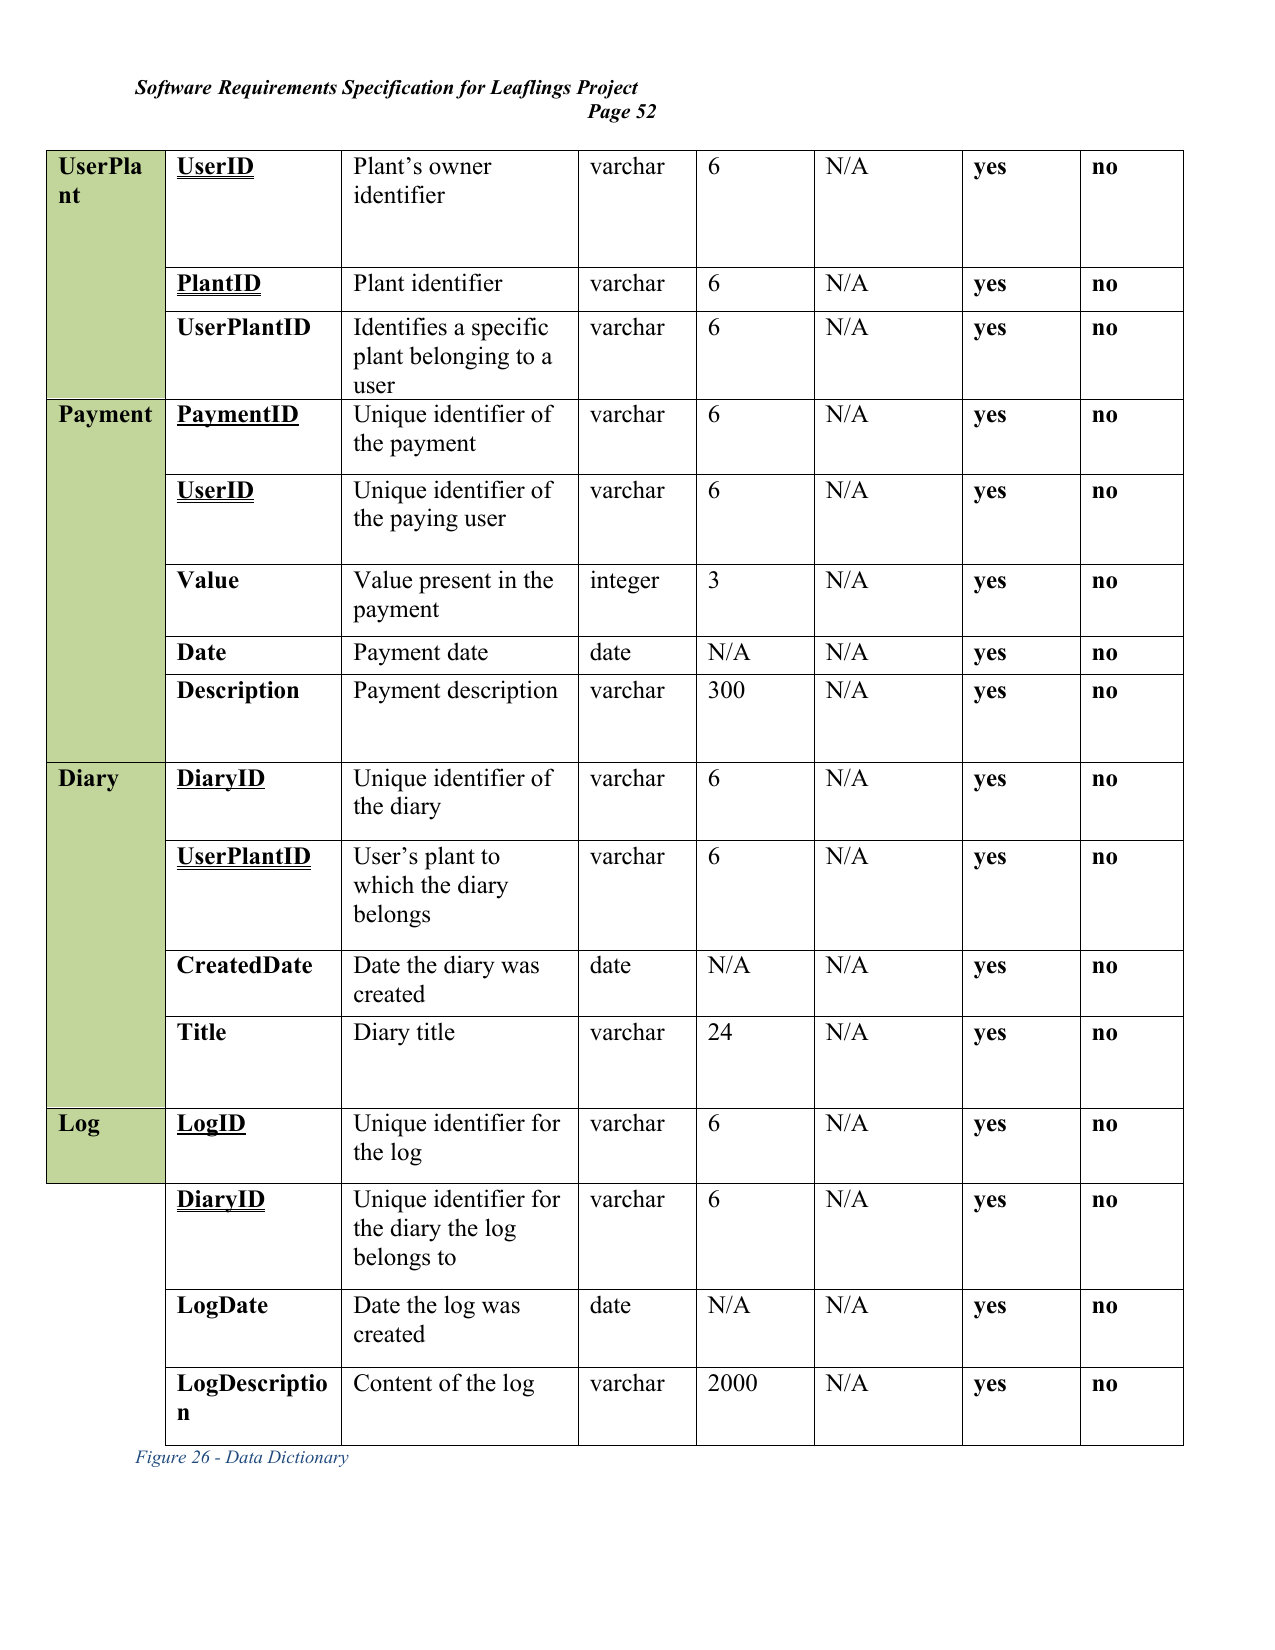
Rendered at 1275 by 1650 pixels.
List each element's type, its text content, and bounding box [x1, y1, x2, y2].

table_cell yes [963, 1184, 1080, 1289]
table_cell varchar [579, 841, 696, 949]
table_cell no [1081, 1017, 1183, 1107]
table_cell integer [579, 565, 696, 636]
table_cell LogID [166, 1109, 341, 1183]
table_cell date [579, 637, 696, 674]
table_cell N/A [815, 675, 962, 762]
table_cell no [1081, 841, 1183, 949]
table_cell Value [166, 565, 341, 636]
table_cell 300 [697, 675, 814, 762]
table_cell 6 [697, 1184, 814, 1289]
table_cell N/A [815, 1017, 962, 1107]
table_cell N/A [815, 151, 962, 267]
table_cell no [1081, 1290, 1183, 1367]
table_cell yes [963, 951, 1080, 1016]
table_cell date [579, 1290, 696, 1367]
table_cell 6 [697, 475, 814, 564]
table_cell no [1081, 1368, 1183, 1445]
table_cell PaymentID [166, 400, 341, 474]
table_cell 6 [697, 151, 814, 267]
table_cell 6 [697, 312, 814, 398]
table_cell yes [963, 312, 1080, 398]
table_cell no [1081, 400, 1183, 474]
table_cell User’s plant to which the diary belongs [342, 841, 578, 949]
table_cell date [579, 951, 696, 1016]
table_cell Payment date [342, 637, 578, 674]
table_cell N/A [815, 268, 962, 311]
table_cell no [1081, 951, 1183, 1016]
table_cell Unique identifier of the payment [342, 400, 578, 474]
table_cell yes [963, 565, 1080, 636]
table_cell varchar [579, 268, 696, 311]
table_cell N/A [697, 637, 814, 674]
table_cell no [1081, 763, 1183, 840]
table_cell Date the diary was created [342, 951, 578, 1016]
table_cell no [1081, 1184, 1183, 1289]
table_cell no [1081, 565, 1183, 636]
table_cell LogDate [166, 1290, 341, 1367]
table_cell UserID [166, 151, 341, 267]
table_cell Value present in the payment [342, 565, 578, 636]
table_cell varchar [579, 1109, 696, 1183]
table_cell UserPlant [47, 151, 165, 398]
table_cell no [1081, 151, 1183, 267]
table_cell varchar [579, 763, 696, 840]
table_cell UserPlantID [166, 841, 341, 949]
table_cell Date the log was created [342, 1290, 578, 1367]
table_cell N/A [815, 951, 962, 1016]
table_cell 6 [697, 841, 814, 949]
table_cell 3 [697, 565, 814, 636]
table_cell varchar [579, 151, 696, 267]
table_cell LogDescription [166, 1368, 341, 1445]
table_cell PlantID [166, 268, 341, 311]
table_cell CreatedDate [166, 951, 341, 1016]
table_cell N/A [815, 1290, 962, 1367]
table_cell 6 [697, 1109, 814, 1183]
table_cell 2000 [697, 1368, 814, 1445]
table_cell yes [963, 400, 1080, 474]
table_cell 6 [697, 763, 814, 840]
table_cell Identifies a specific plant belonging to a user [342, 312, 578, 398]
table_cell yes [963, 268, 1080, 311]
table_cell N/A [697, 1290, 814, 1367]
table_cell no [1081, 268, 1183, 311]
table_cell yes [963, 1290, 1080, 1367]
table_cell Title [166, 1017, 341, 1107]
table_cell varchar [579, 400, 696, 474]
table_cell varchar [579, 675, 696, 762]
table_cell yes [963, 763, 1080, 840]
table_cell no [1081, 1109, 1183, 1183]
table_cell yes [963, 637, 1080, 674]
table_cell Description [166, 675, 341, 762]
table_cell N/A [815, 763, 962, 840]
table_cell UserPlantID [166, 312, 341, 398]
table_cell 6 [697, 400, 814, 474]
table_cell varchar [579, 1017, 696, 1107]
table_cell no [1081, 637, 1183, 674]
table_cell N/A [815, 841, 962, 949]
table_cell N/A [815, 312, 962, 398]
table_cell N/A [815, 475, 962, 564]
table_cell Unique identifier of the diary [342, 763, 578, 840]
table_cell Plant’s owner identifier [342, 151, 578, 267]
table_cell yes [963, 1017, 1080, 1107]
table_cell Date [166, 637, 341, 674]
table_cell N/A [697, 951, 814, 1016]
table_cell Plant identifier [342, 268, 578, 311]
table_cell DiaryID [166, 763, 341, 840]
table_cell yes [963, 1109, 1080, 1183]
table_cell no [1081, 475, 1183, 564]
table_cell N/A [815, 637, 962, 674]
table_cell Diary [47, 763, 165, 1107]
table_cell Log [47, 1109, 165, 1183]
table_cell Unique identifier of the paying user [342, 475, 578, 564]
table_cell N/A [815, 1184, 962, 1289]
table_cell yes [963, 1368, 1080, 1445]
table_cell varchar [579, 475, 696, 564]
table_cell yes [963, 841, 1080, 949]
table_cell yes [963, 475, 1080, 564]
table_cell Unique identifier for the log [342, 1109, 578, 1183]
table_cell N/A [815, 1109, 962, 1183]
table_cell yes [963, 675, 1080, 762]
table_cell UserID [166, 475, 341, 564]
table_cell varchar [579, 312, 696, 398]
table_cell Diary title [342, 1017, 578, 1107]
table_cell Content of the log [342, 1368, 578, 1445]
table_cell varchar [579, 1368, 696, 1445]
table_cell Payment description [342, 675, 578, 762]
table_cell N/A [815, 1368, 962, 1445]
text Figure - Data Dictionary [135, 1446, 1140, 1468]
table_cell N/A [815, 565, 962, 636]
table_cell no [1081, 312, 1183, 398]
table_cell Payment [47, 400, 165, 762]
table_cell varchar [579, 1184, 696, 1289]
table_cell yes [963, 151, 1080, 267]
table_cell no [1081, 675, 1183, 762]
table_cell N/A [815, 400, 962, 474]
table_cell DiaryID [166, 1184, 341, 1289]
table_cell Unique identifier for the diary the log belongs to [342, 1184, 578, 1289]
table_cell 24 [697, 1017, 814, 1107]
table_cell 6 [697, 268, 814, 311]
